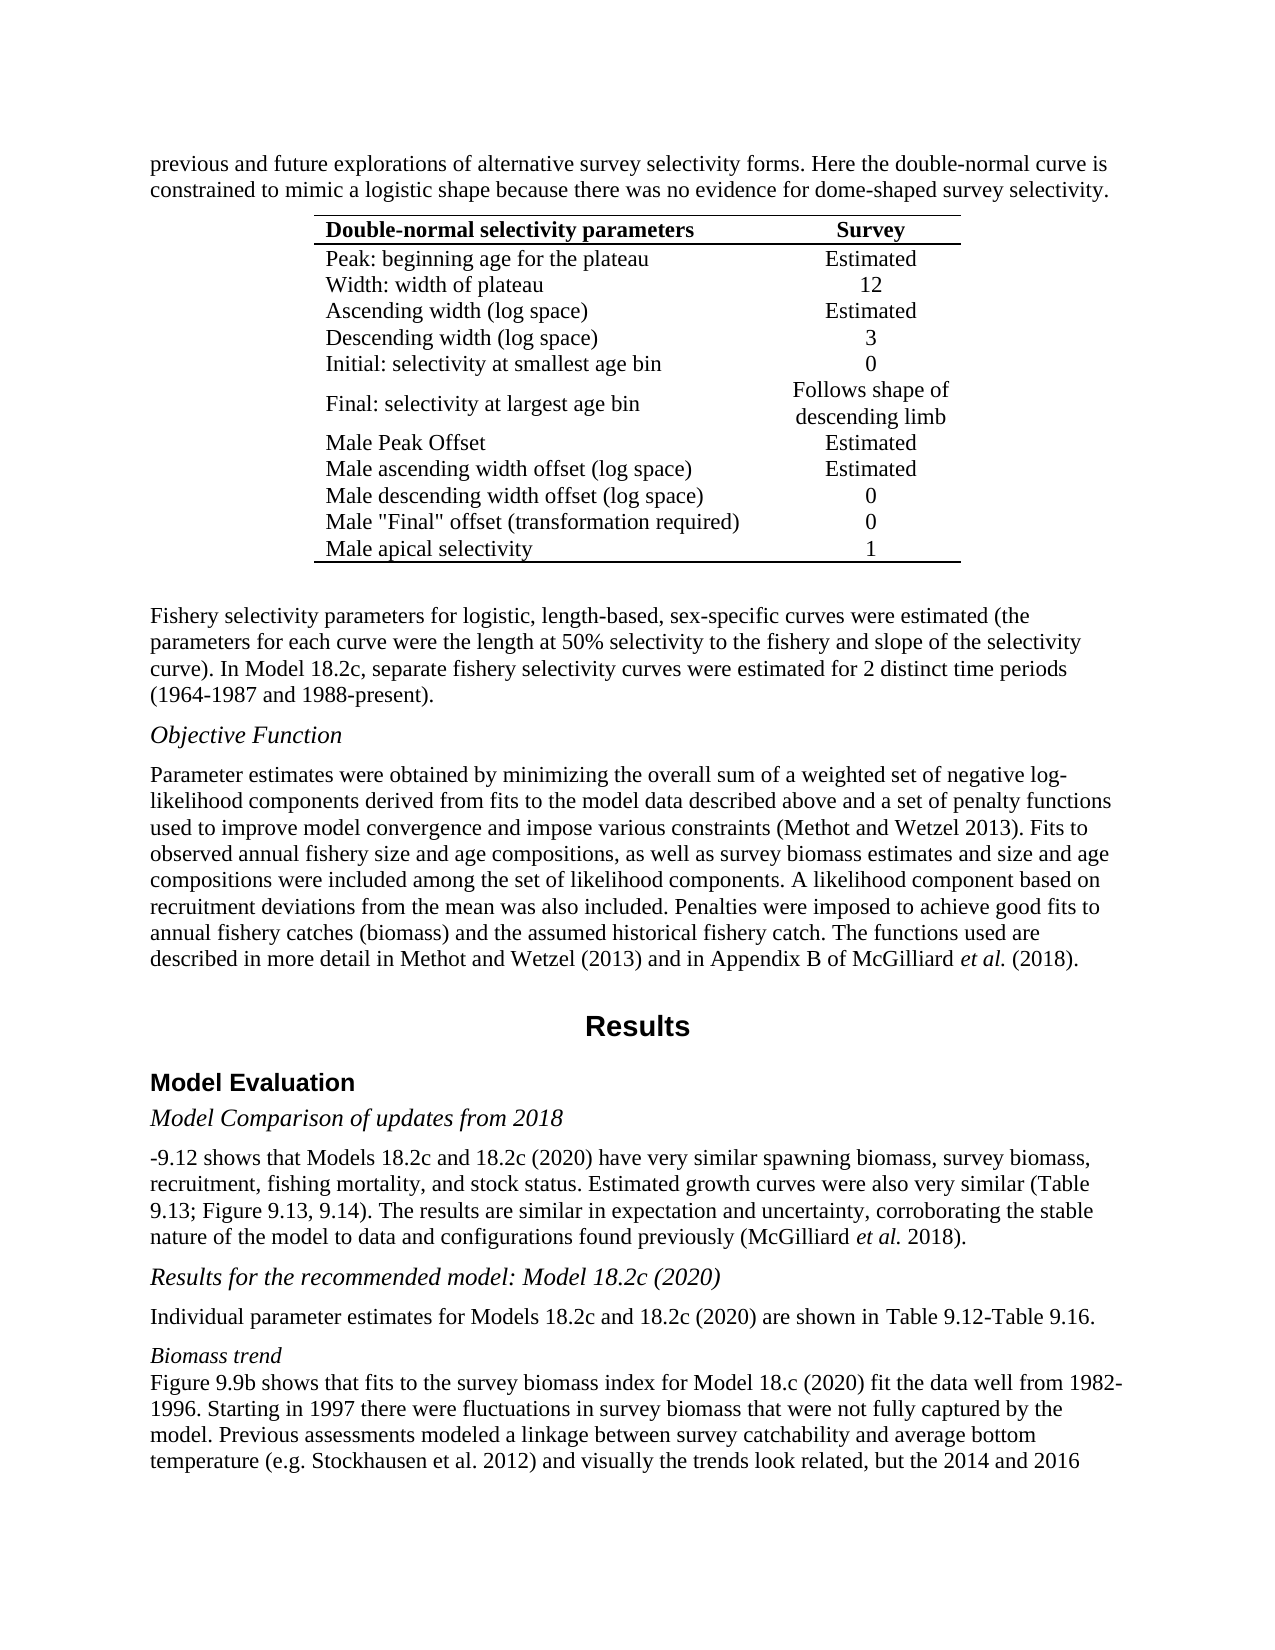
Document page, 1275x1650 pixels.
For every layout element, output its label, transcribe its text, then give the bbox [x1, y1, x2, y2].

table_cell Initial: selectivity at smallest age bin [314, 350, 781, 376]
subtitle Model Comparison of updates from 2018 [150, 1103, 1125, 1132]
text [150, 1368, 1125, 1474]
table_header Survey [781, 216, 961, 243]
subtitle Biomass trend [150, 1342, 1125, 1368]
table_cell Male descending width offset (log space) [314, 482, 781, 508]
table_cell Male apical selectivity [314, 535, 781, 561]
table_cell 12 [781, 271, 961, 297]
table_cell Ascending width (log space) [314, 298, 781, 324]
subtitle Objective Function [150, 720, 1125, 748]
table_cell Estimated [781, 298, 961, 324]
subtitle Model Evaluation [150, 1068, 1125, 1097]
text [150, 150, 1125, 203]
text Parameter estimates were obtained by minimizing the overall sum of a weighted set of negative log-likelihood components derived from fits to the model data described above and a set of penalty functions used to improve model convergence and impose various constraints (Methot and Wetzel 2013). Fits to observed annual fishery size and age compositions, as well as survey biomass estimates and size and age compositions were included among the set of likelihood components. A likelihood component based on recruitment deviations from the mean was also included. Penalties were imposed to achieve good fits to annual fishery catches (biomass) and the assumed historical fishery catch. The functions used are described in more detail in Methot and Wetzel (2013) and in Appendix B of McGilliard et al. (2018). [150, 761, 1125, 972]
table_cell 3 [781, 324, 961, 350]
table_cell Estimated [781, 429, 961, 456]
table_cell Peak: beginning age for the plateau [314, 245, 781, 271]
table_cell 0 [781, 350, 961, 376]
table_cell Male "Final" offset (transformation required) [314, 508, 781, 534]
table_cell 1 [781, 535, 961, 561]
table_cell Estimated [781, 456, 961, 482]
table_cell Follows shape of descending limb [781, 376, 961, 429]
subtitle Results for the recommended model: Model 18.2c (2020) [150, 1262, 1125, 1291]
table_cell Width: width of plateau [314, 271, 781, 297]
table_header Double-normal selectivity parameters [314, 216, 781, 243]
table_cell Estimated [781, 245, 961, 271]
table_cell 0 [781, 482, 961, 508]
table_cell Descending width (log space) [314, 324, 781, 350]
table_cell Final: selectivity at largest age bin [314, 376, 781, 429]
table_cell 0 [781, 508, 961, 534]
text Fishery selectivity parameters for logistic, length-based, sex-specific curves were estimated (the parameters for each curve were the length at 50% selectivity to the fishery and slope of the selectivity curve). In Model 18.2c, separate fishery selectivity curves were estimated for 2 distinct time periods (1964-1987 and 1988-present). [150, 602, 1125, 707]
text Figures 9.8-9.12 shows that Models 18.2c and 18.2c (2020) have very similar spawning biomass, survey biomass, recruitment, fishing mortality, and stock status. Estimated growth curves were also very similar (Table 9.13; Figure 9.13, 9.14). The results are similar in expectation and uncertainty, corroborating the stable nature of the model to data and configurations found previously (McGilliard et al. 2018). [150, 1144, 1125, 1249]
subtitle Results [150, 1009, 1125, 1043]
table_cell Male ascending width offset (log space) [314, 456, 781, 482]
table_cell Male Peak Offset [314, 429, 781, 456]
